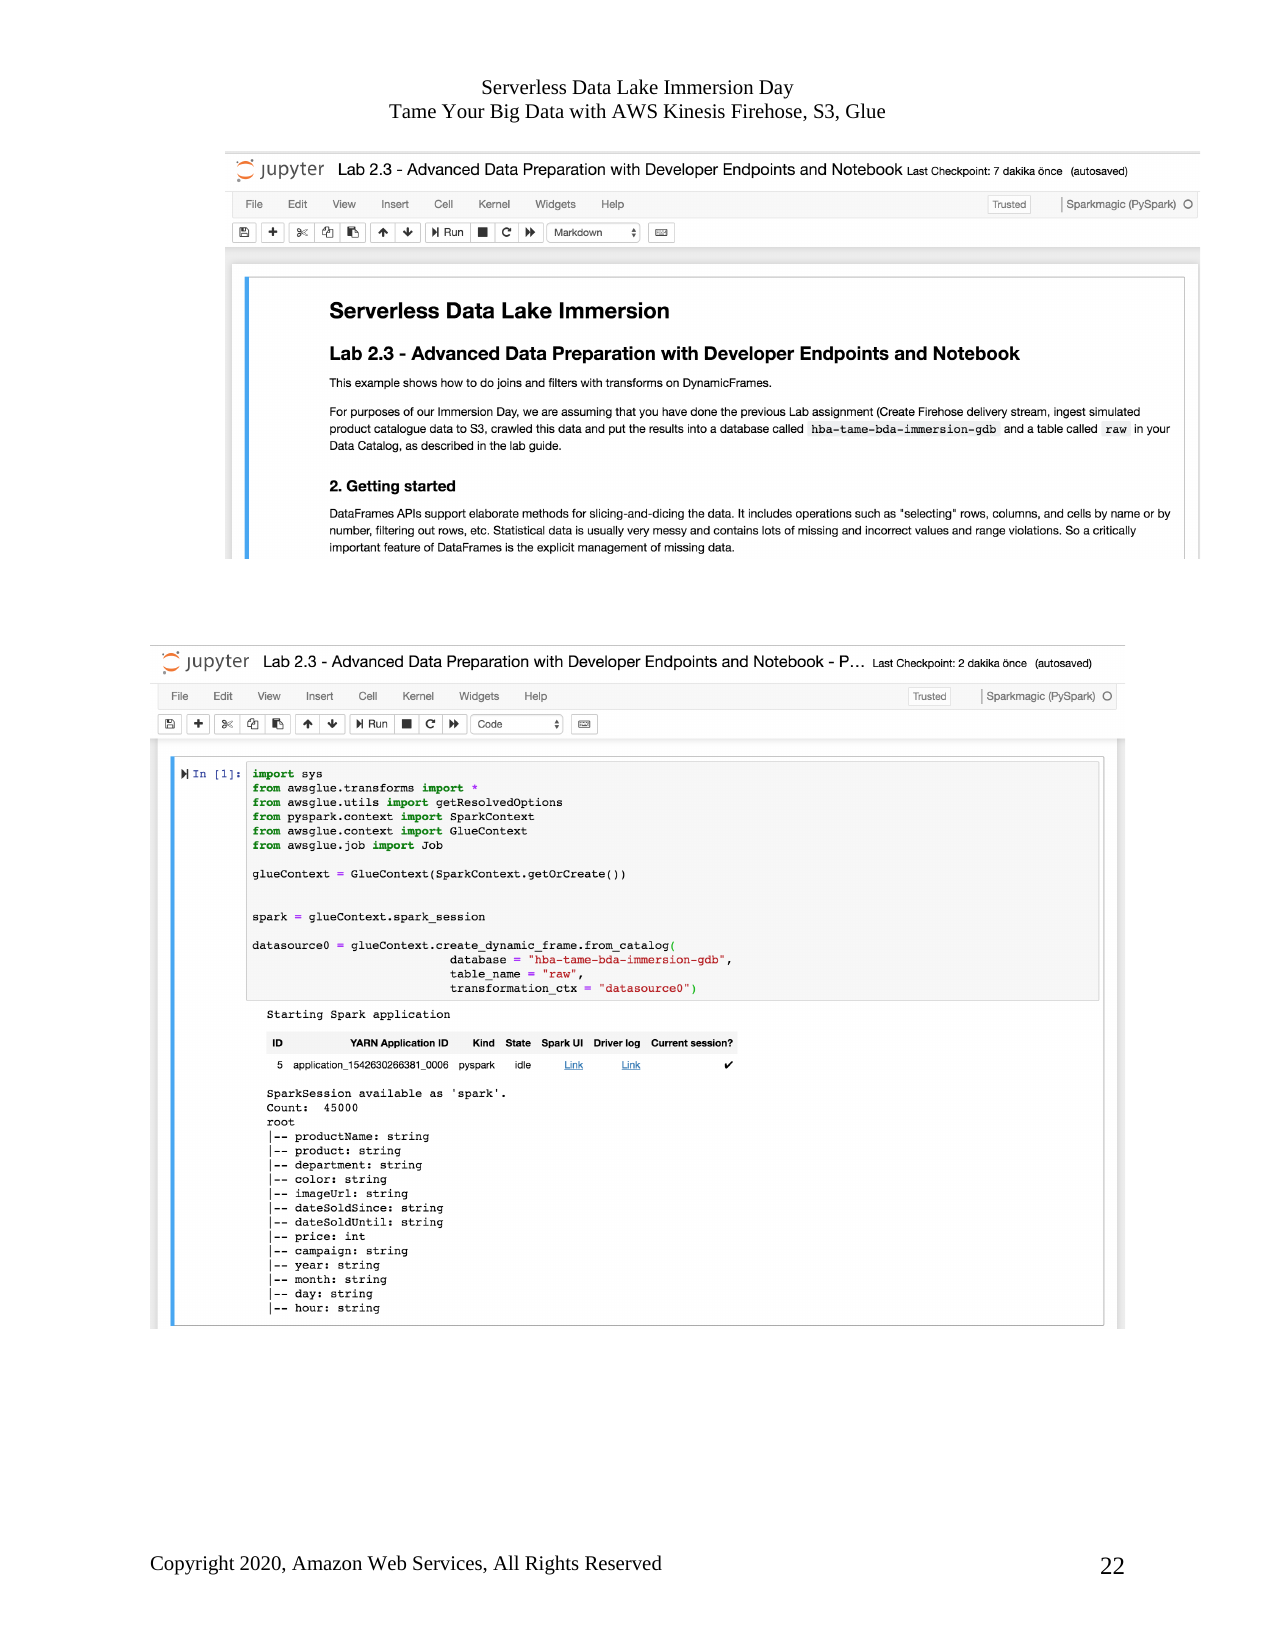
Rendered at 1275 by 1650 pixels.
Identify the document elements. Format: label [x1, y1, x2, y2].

picture [150, 645, 1125, 1329]
picture [225, 151, 1200, 559]
